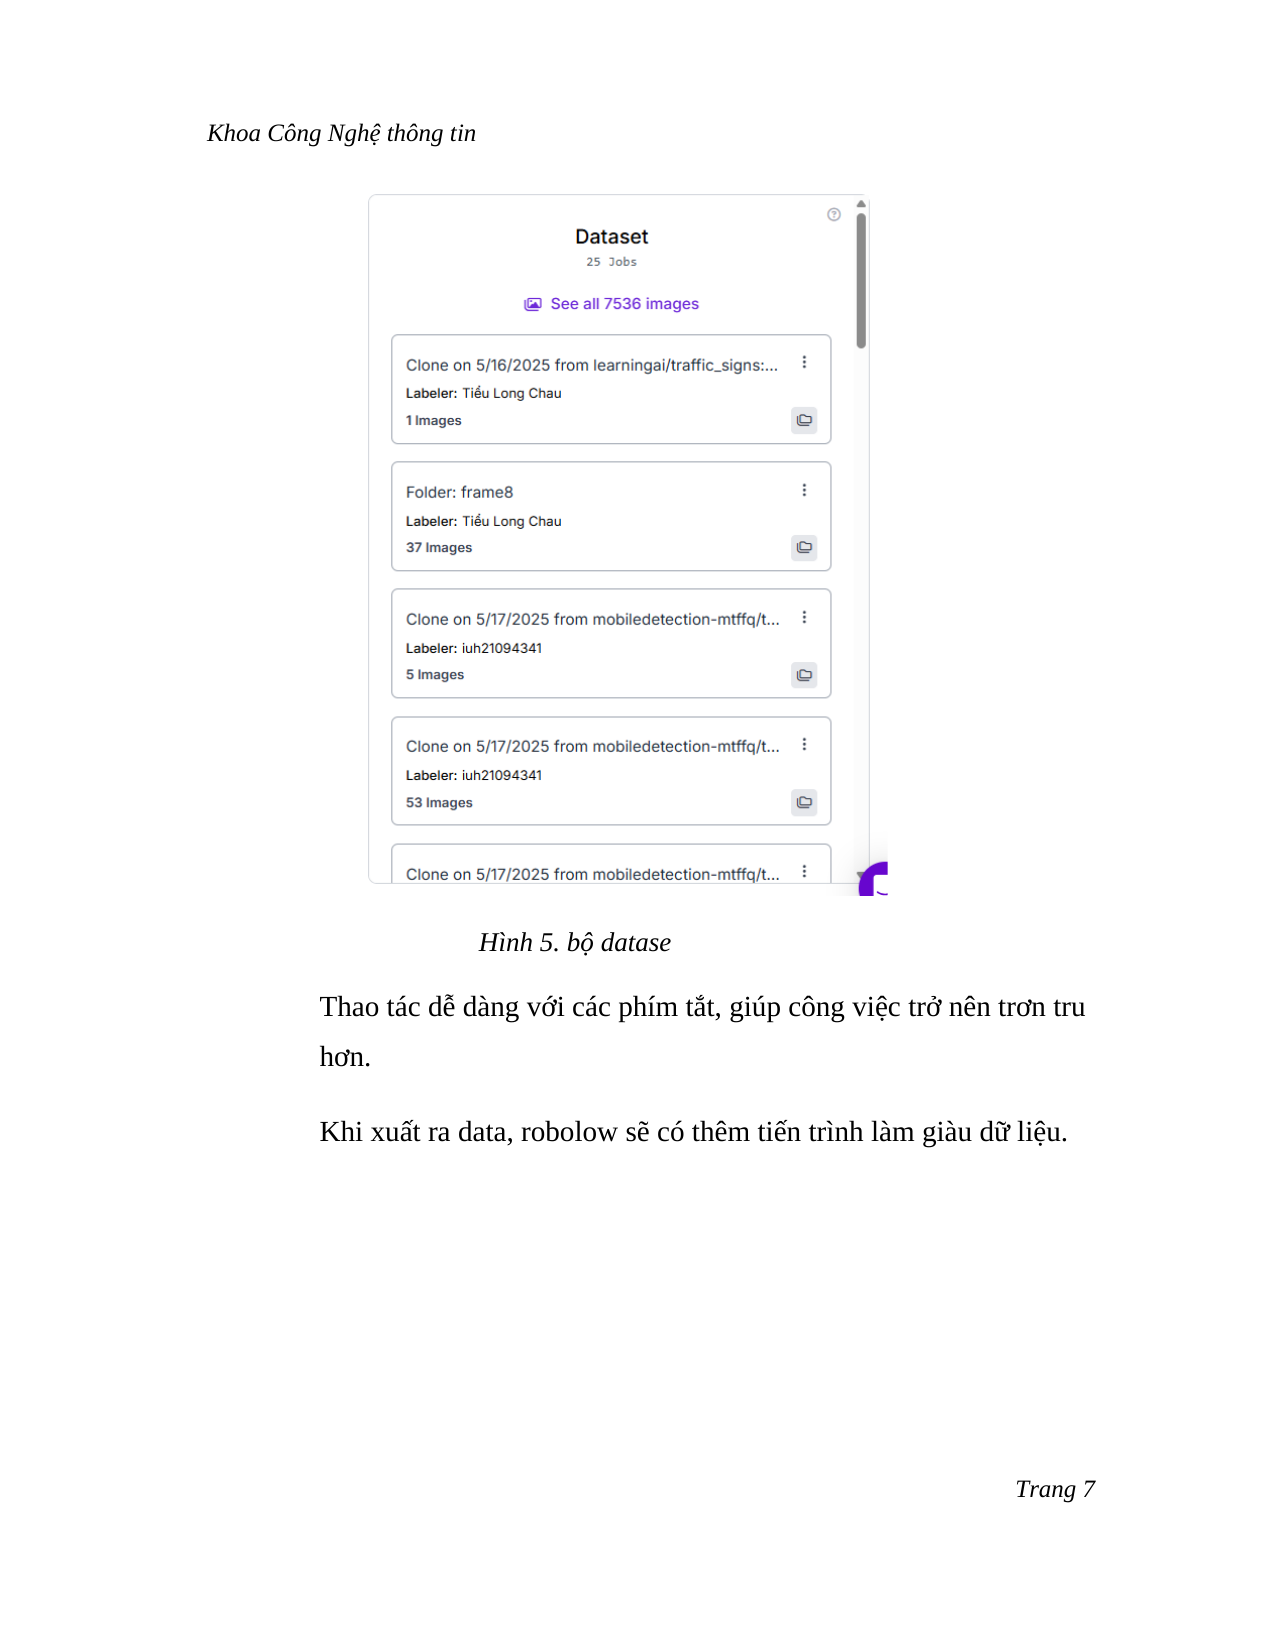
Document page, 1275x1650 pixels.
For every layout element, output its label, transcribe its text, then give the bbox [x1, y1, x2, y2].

list Khi xuất ra data, robolow sẽ có thêm tiến trình làm giàu dữ liệu. [319, 1114, 1098, 1148]
picture [356, 177, 888, 896]
list Thao tác dễ dàng với các phím tắt, giúp công việc trở nên trơn tru hơn. [319, 989, 1098, 1072]
text Hình 5. bộ datase [357, 926, 1098, 957]
